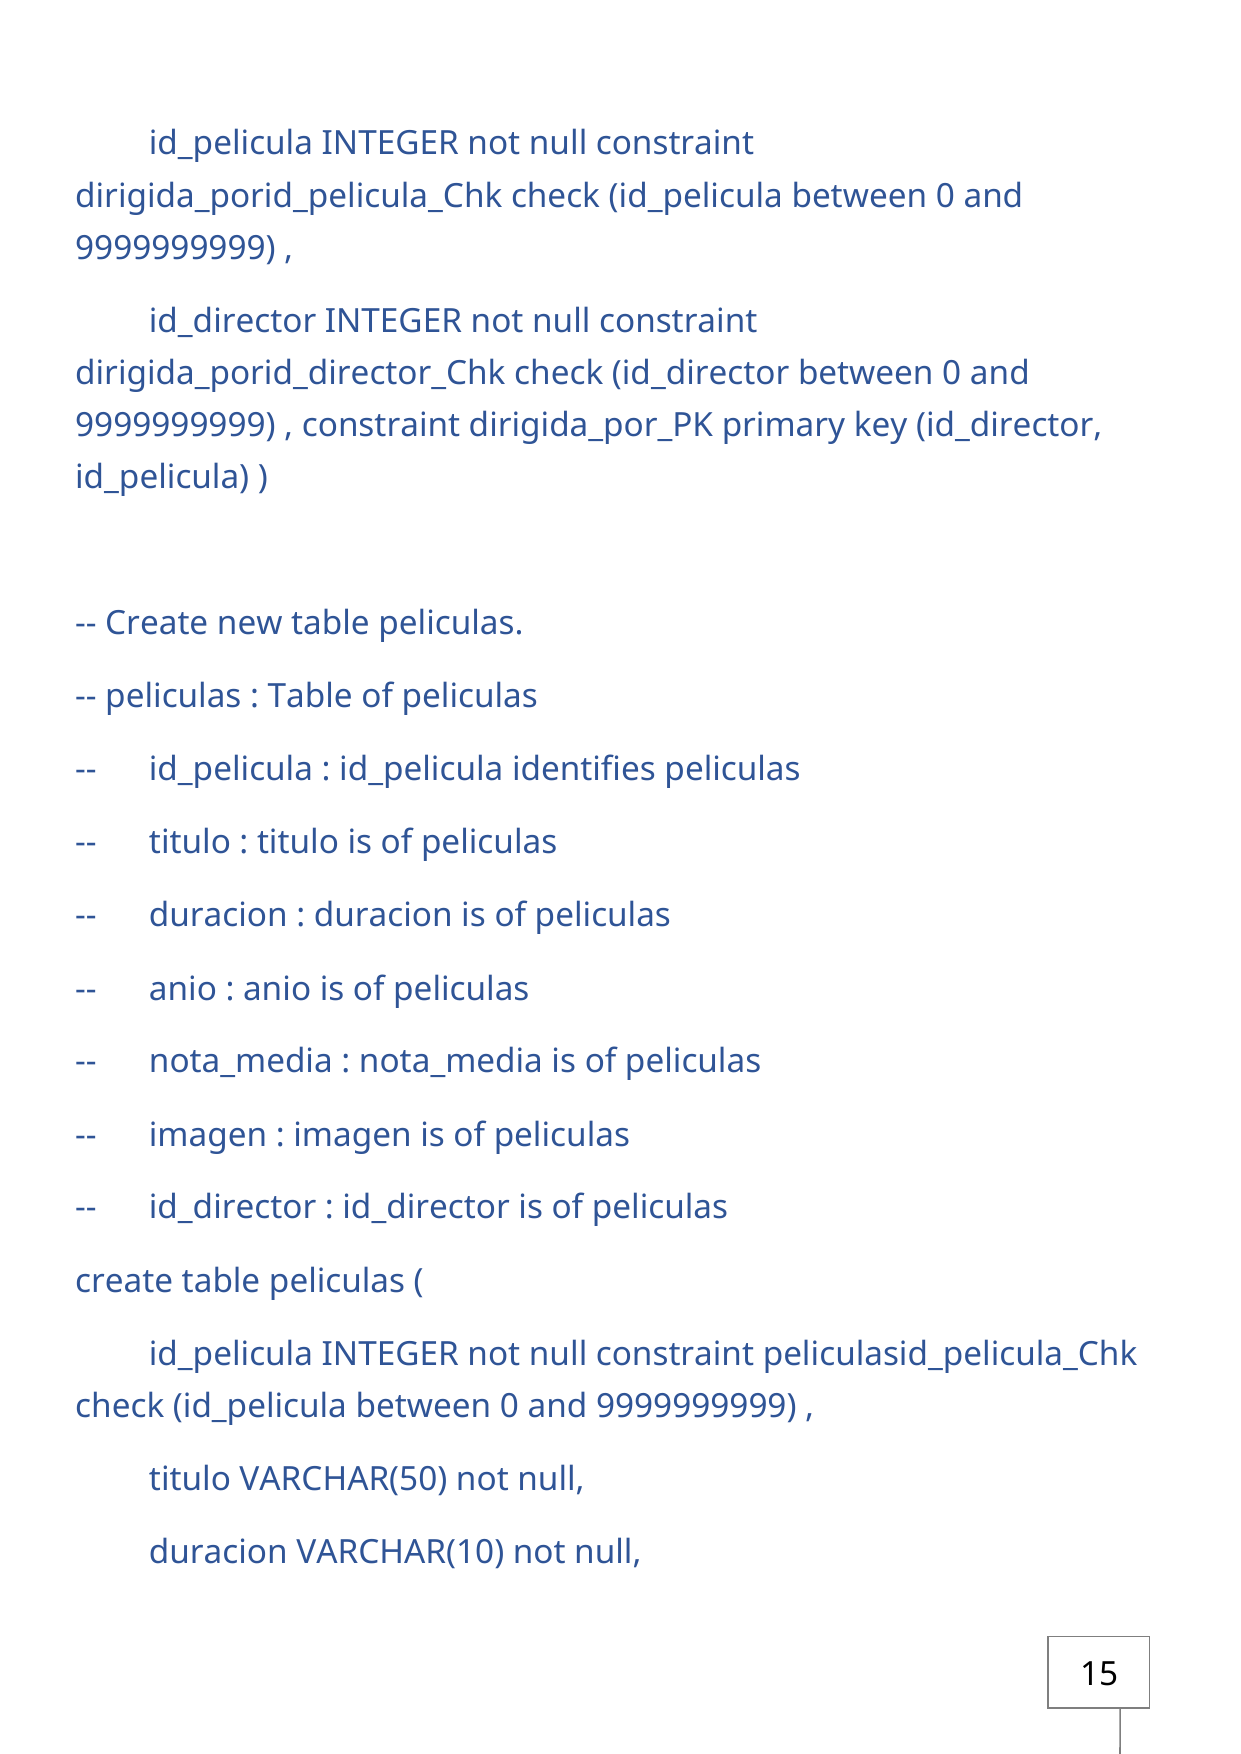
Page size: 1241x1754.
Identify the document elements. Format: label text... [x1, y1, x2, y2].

text -- peliculas : Table of peliculas [75, 672, 1165, 718]
text create table peliculas ( [75, 1256, 1165, 1302]
text titulo VARCHAR(50) not null, [75, 1454, 1165, 1500]
text -- anio : anio is of peliculas [75, 964, 1165, 1010]
text -- nota_media : nota_media is of peliculas [75, 1037, 1165, 1083]
text id_director INTEGER not null constraint dirigida_porid_director_Chk check (id_director between 0 and 9999999999) , constraint dirigida_por_PK primary key (id_director, id_pelicula) ) [75, 297, 1165, 498]
text -- duracion : duracion is of peliculas [75, 891, 1165, 937]
text -- id_director : id_director is of peliculas [75, 1183, 1165, 1229]
text -- imagen : imagen is of peliculas [75, 1110, 1165, 1156]
text id_pelicula INTEGER not null constraint dirigida_porid_pelicula_Chk check (id_pelicula between 0 and 9999999999) , [75, 119, 1165, 269]
text -- titulo : titulo is of peliculas [75, 818, 1165, 864]
text -- Create new table peliculas. [75, 599, 1165, 644]
text duracion VARCHAR(10) not null, [75, 1528, 1165, 1573]
text -- id_pelicula : id_pelicula identifies peliculas [75, 745, 1165, 791]
text id_pelicula INTEGER not null constraint peliculasid_pelicula_Chk check (id_pelicula between 0 and 9999999999) , [75, 1329, 1165, 1427]
